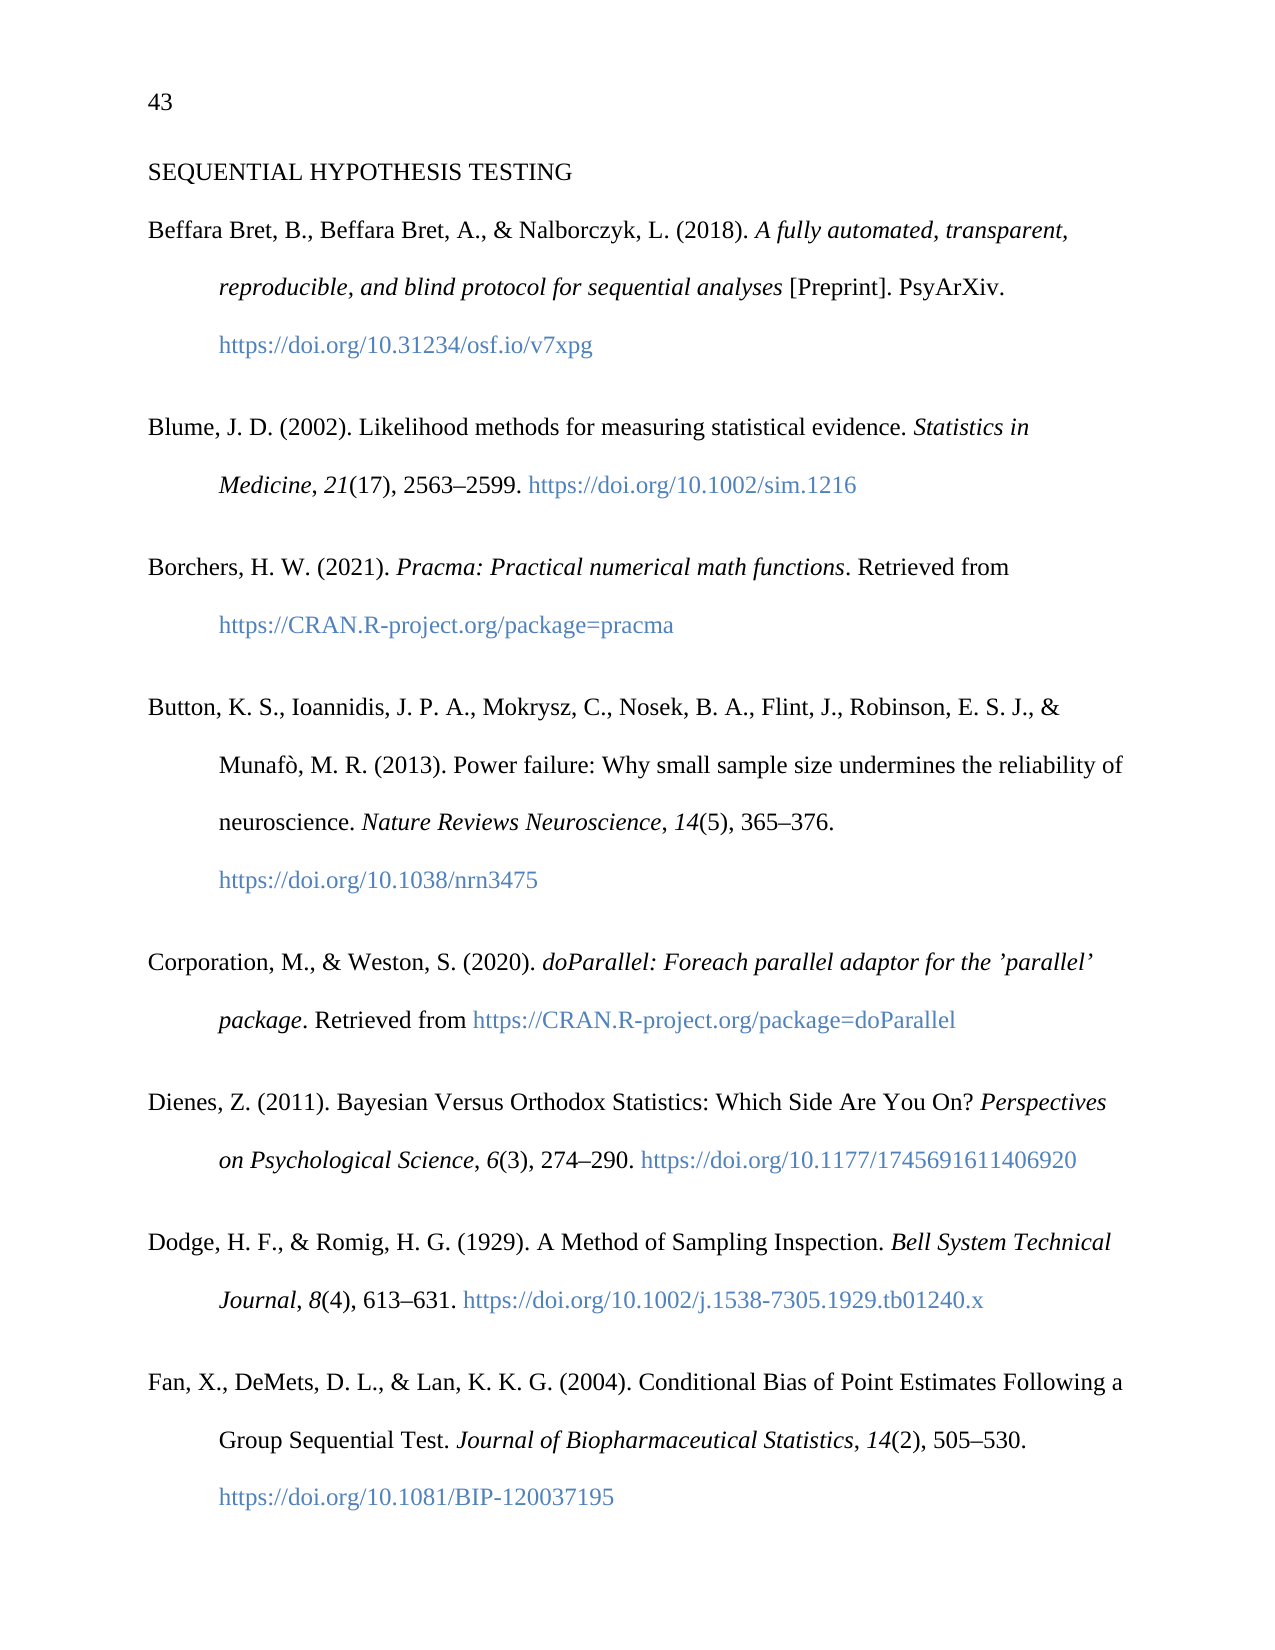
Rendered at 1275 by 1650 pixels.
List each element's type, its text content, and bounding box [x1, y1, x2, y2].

text Beffara Bret, B., Beffara Bret, A., & Nalborczyk, L. (2018). A fully automated, transparent, reproducible, and blind protocol for sequential analyses [Preprint]. PsyArXiv. https://doi.org/10.31234/osf.io/v7xpg [148, 215, 1127, 359]
text Dodge, H. F., & Romig, H. G. (1929). A Method of Sampling Inspection. Bell System Technical Journal, 8(4), 613–631. https://doi.org/10.1002/j.1538-7305.1929.tb01240.x [148, 1227, 1127, 1314]
text Dienes, Z. (2011). Bayesian Versus Orthodox Statistics: Which Side Are You On? Perspectives on Psychological Science, 6(3), 274–290. https://doi.org/10.1177/1745691611406920 [148, 1087, 1127, 1174]
text Corporation, M., & Weston, S. (2020). doParallel: Foreach parallel adaptor for the ’parallel’ package. Retrieved from https://CRAN.R-project.org/package=doParallel [148, 947, 1127, 1034]
text Borchers, H. W. (2021). Pracma: Practical numerical math functions. Retrieved from https://CRAN.R-project.org/package=pracma [148, 552, 1127, 639]
text Button, K. S., Ioannidis, J. P. A., Mokrysz, C., Nosek, B. A., Flint, J., Robinson, E. S. J., & Munafò, M. R. (2013). Power failure: Why small sample size undermines the reliability of neuroscience. Nature Reviews Neuroscience, 14(5), 365–376. https://doi.org/10.1038/nrn3475 [148, 692, 1127, 894]
text Fan, X., DeMets, D. L., & Lan, K. K. G. (2004). Conditional Bias of Point Estimates Following a Group Sequential Test. Journal of Biopharmaceutical Statistics, 14(2), 505–530. https://doi.org/10.1081/BIP-120037195 [148, 1367, 1127, 1511]
text Blume, J. D. (2002). Likelihood methods for measuring statistical evidence. Statistics in Medicine, 21(17), 2563–2599. https://doi.org/10.1002/sim.1216 [148, 412, 1127, 499]
